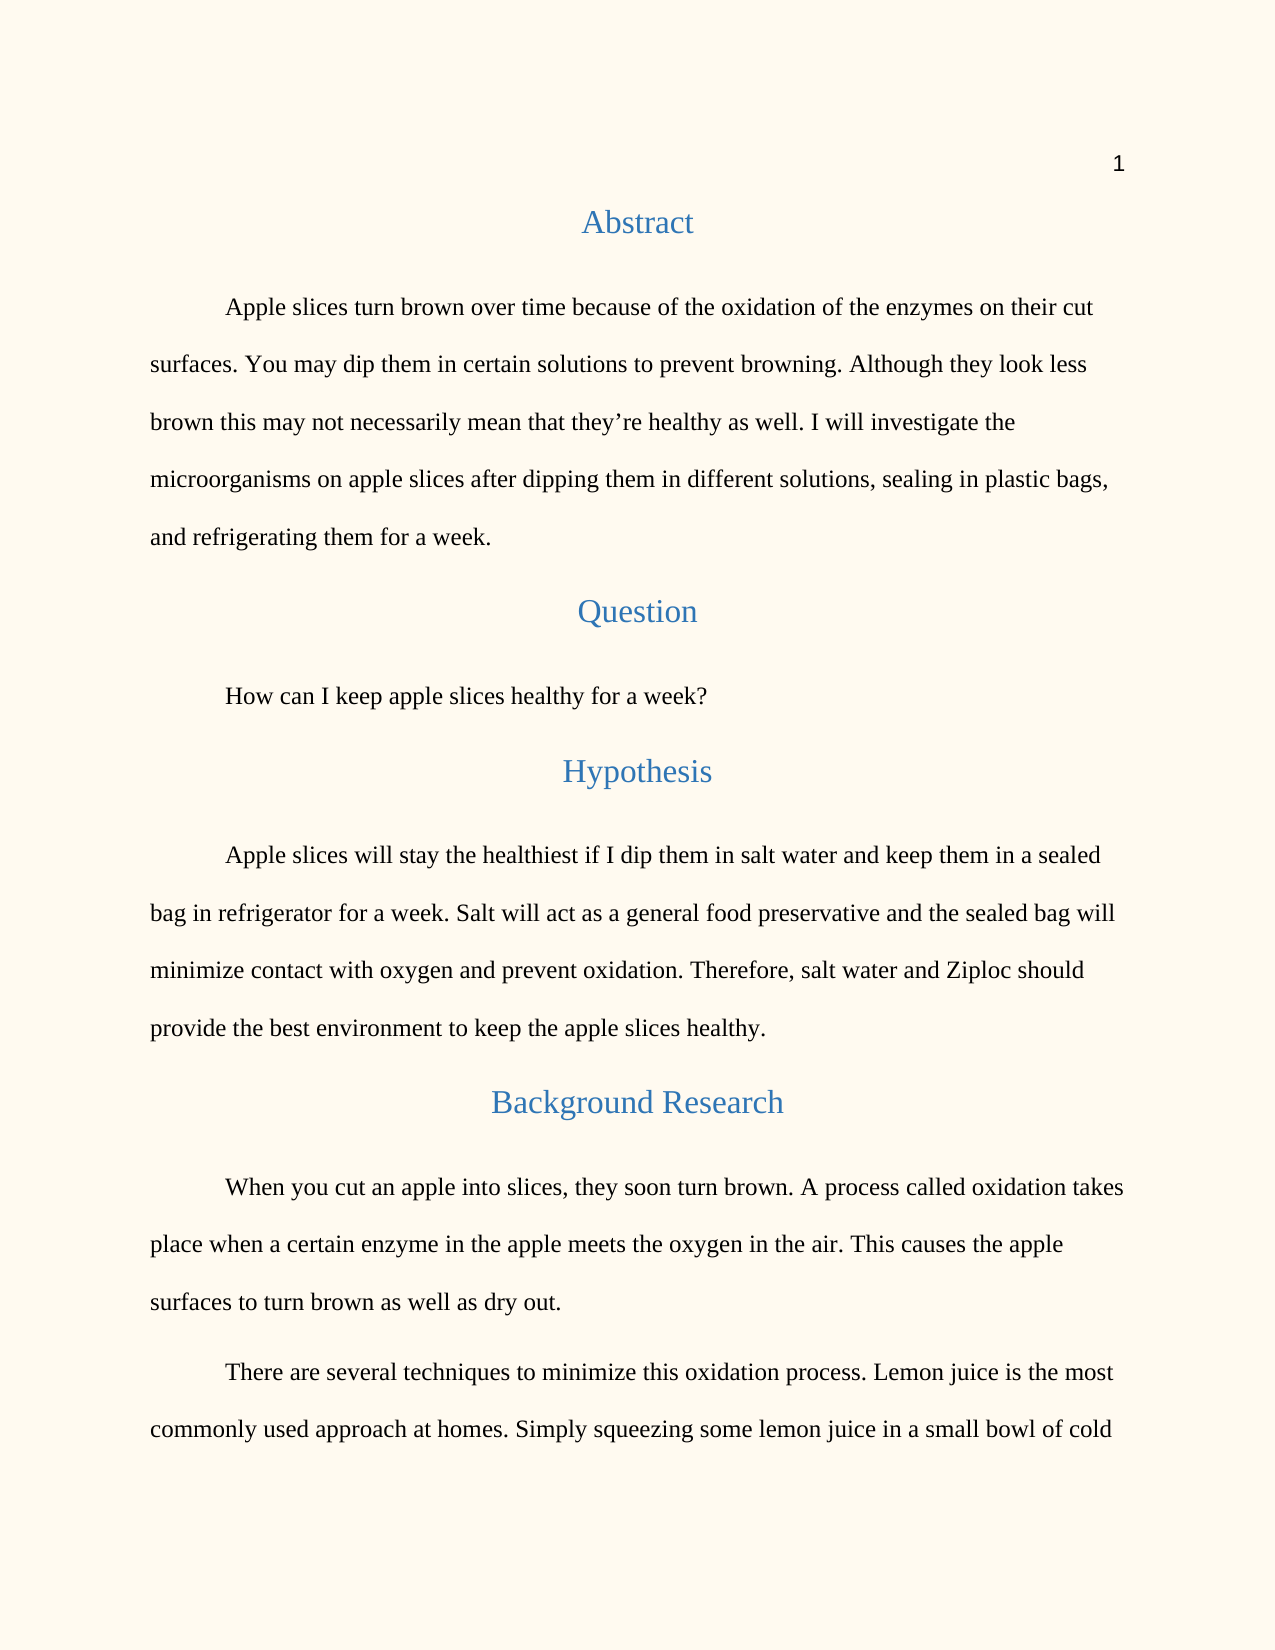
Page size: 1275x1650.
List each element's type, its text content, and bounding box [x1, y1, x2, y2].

subtitle Question [150, 592, 1125, 630]
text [150, 1357, 1125, 1443]
subtitle Background Research [150, 1083, 1125, 1121]
subtitle Abstract [150, 203, 1125, 241]
text Apple slices will stay the healthiest if I dip them in salt water and keep them in a sealed bag in refrigerator for a week. Salt will act as a general food preservative and the sealed bag will minimize contact with oxygen and prevent oxidation. Therefore, salt water and Ziploc should provide the best environment to keep the apple slices healthy. [150, 840, 1125, 1041]
subtitle Hypothesis [150, 751, 1125, 789]
text How can I keep apple slices healthy for a week? [150, 681, 1125, 710]
text Apple slices turn brown over time because of the oxidation of the enzymes on their cut surfaces. You may dip them in certain solutions to prevent browning. Although they look less brown this may not necessarily mean that they’re healthy as well. I will investigate the microorganisms on apple slices after dipping them in different solutions, sealing in plastic bags, and refrigerating them for a week. [150, 292, 1125, 551]
text When you cut an apple into slices, they soon turn brown. A process called oxidation takes place when a certain enzyme in the apple meets the oxygen in the air. This causes the apple surfaces to turn brown as well as dry out. [150, 1172, 1125, 1316]
